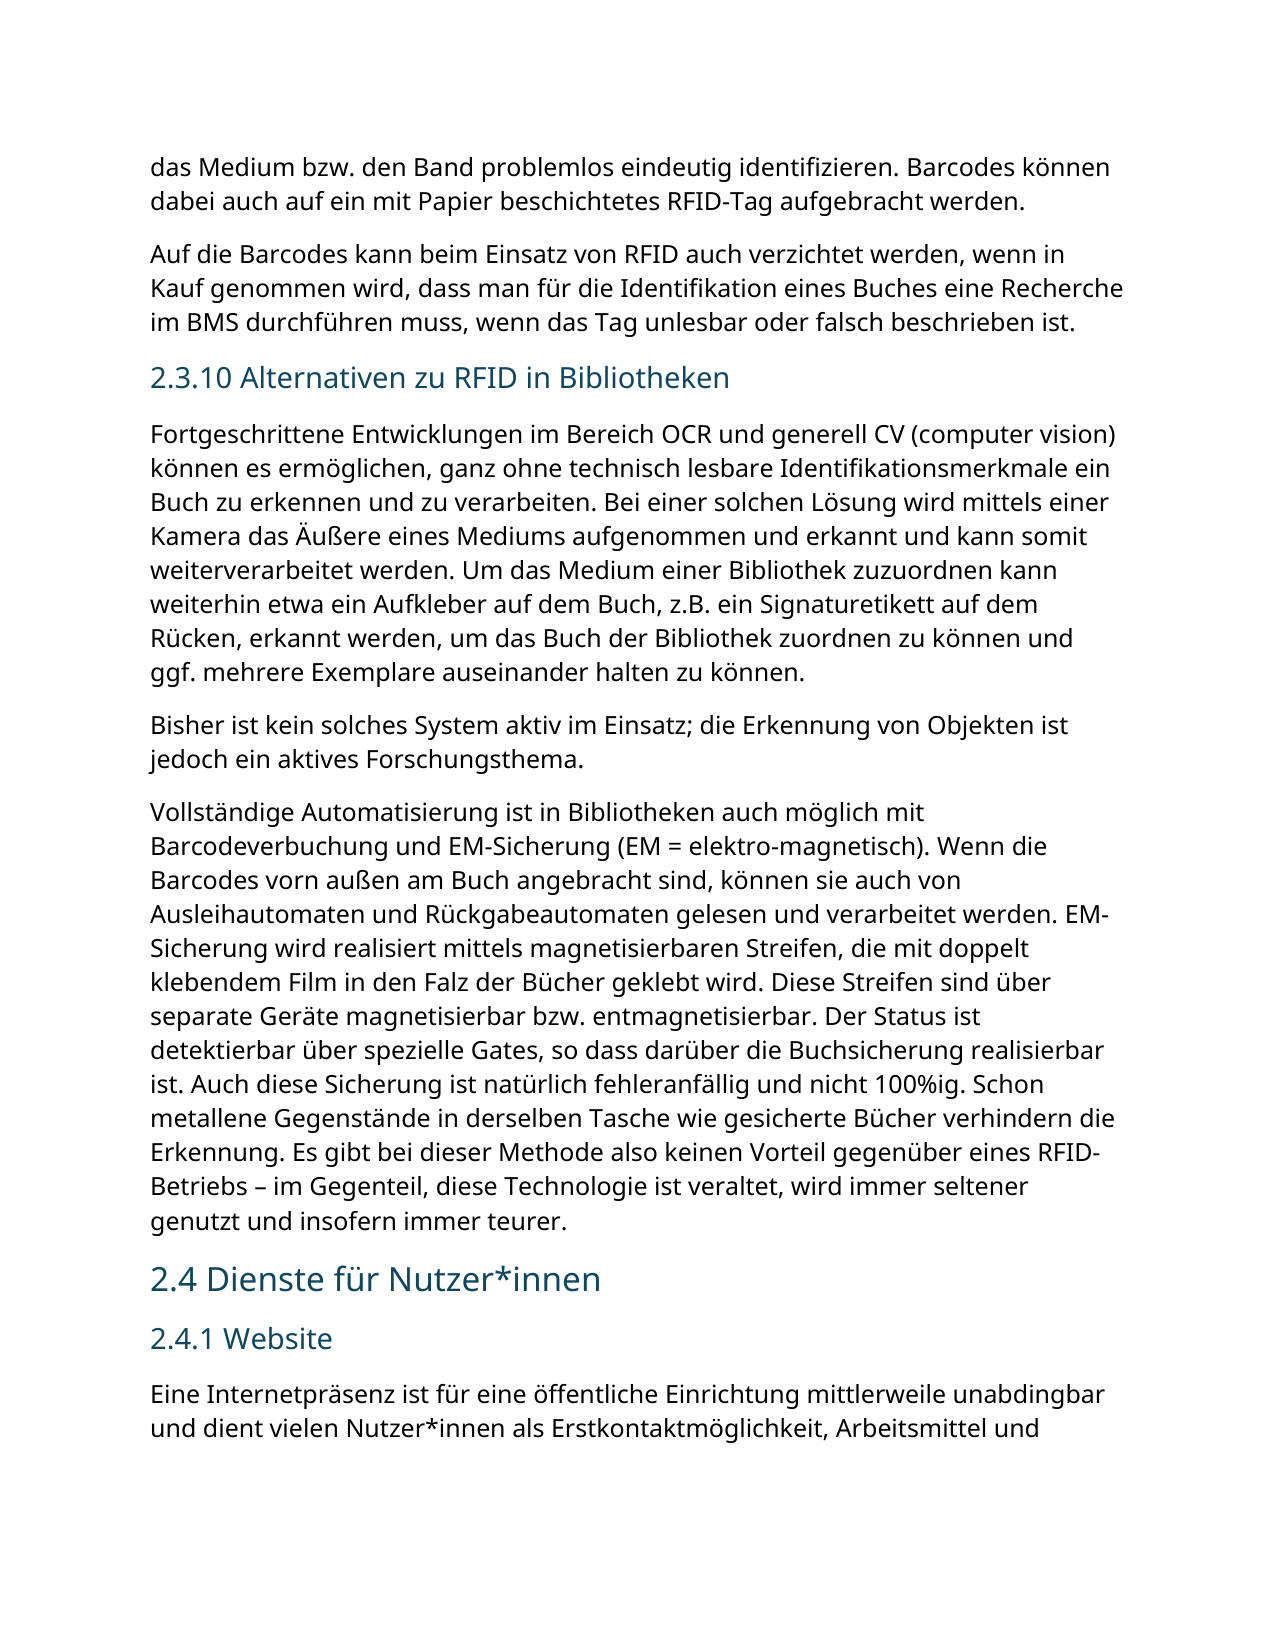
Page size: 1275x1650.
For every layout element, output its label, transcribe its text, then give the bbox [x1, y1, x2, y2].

text Fortgeschrittene Entwicklungen im Bereich OCR und generell CV (computer vision) können es ermöglichen, ganz ohne technisch lesbare Identifikationsmerkmale ein Buch zu erkennen und zu verarbeiten. Bei einer solchen Lösung wird mittels einer Kamera das Äußere eines Mediums aufgenommen und erkannt und kann somit weiterverarbeitet werden. Um das Medium einer Bibliothek zuzuordnen kann weiterhin etwa ein Aufkleber auf dem Buch, z.B. ein Signaturetikett auf dem Rücken, erkannt werden, um das Buch der Bibliothek zuordnen zu können und ggf. mehrere Exemplare auseinander halten zu können. [150, 416, 1125, 689]
text Bisher ist kein solches System aktiv im Einsatz; die Erkennung von Objekten ist jedoch ein aktives Forschungsthema. [150, 707, 1125, 776]
text Vollständige Automatisierung ist in Bibliotheken auch möglich mit Barcodeverbuchung und EM-Sicherung (EM = elektro-magnetisch). Wenn die Barcodes vorn außen am Buch angebracht sind, können sie auch von Ausleihautomaten und Rückgabeautomaten gelesen und verarbeitet werden. EM-Sicherung wird realisiert mittels magnetisierbaren Streifen, die mit doppelt klebendem Film in den Falz der Bücher geklebt wird. Diese Streifen sind über separate Geräte magnetisierbar bzw. entmagnetisierbar. Der Status ist detektierbar über spezielle Gates, so dass darüber die Buchsicherung realisierbar ist. Auch diese Sicherung ist natürlich fehleranfällig und nicht 100%ig. Schon metallene Gegenstände in derselben Tasche wie gesicherte Bücher verhindern die Erkennung. Es gibt bei dieser Methode also keinen Vorteil gegenüber eines RFID-Betriebs – im Gegenteil, diese Technologie ist veraltet, wird immer seltener genutzt und insofern immer teurer. [150, 794, 1125, 1237]
subtitle 2.3.10 Alternativen zu RFID in Bibliotheken [150, 358, 1125, 397]
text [150, 150, 1125, 218]
text Auf die Barcodes kann beim Einsatz von RFID auch verzichtet werden, wenn in Kauf genommen wird, dass man für die Identifikation eines Buches eine Recherche im BMS durchführen muss, wenn das Tag unlesbar oder falsch beschrieben ist. [150, 237, 1125, 339]
subtitle 2.4.1 Website [150, 1318, 1125, 1358]
subtitle 2.4 Dienste für Nutzer*innen [150, 1256, 1125, 1301]
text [150, 1376, 1125, 1444]
